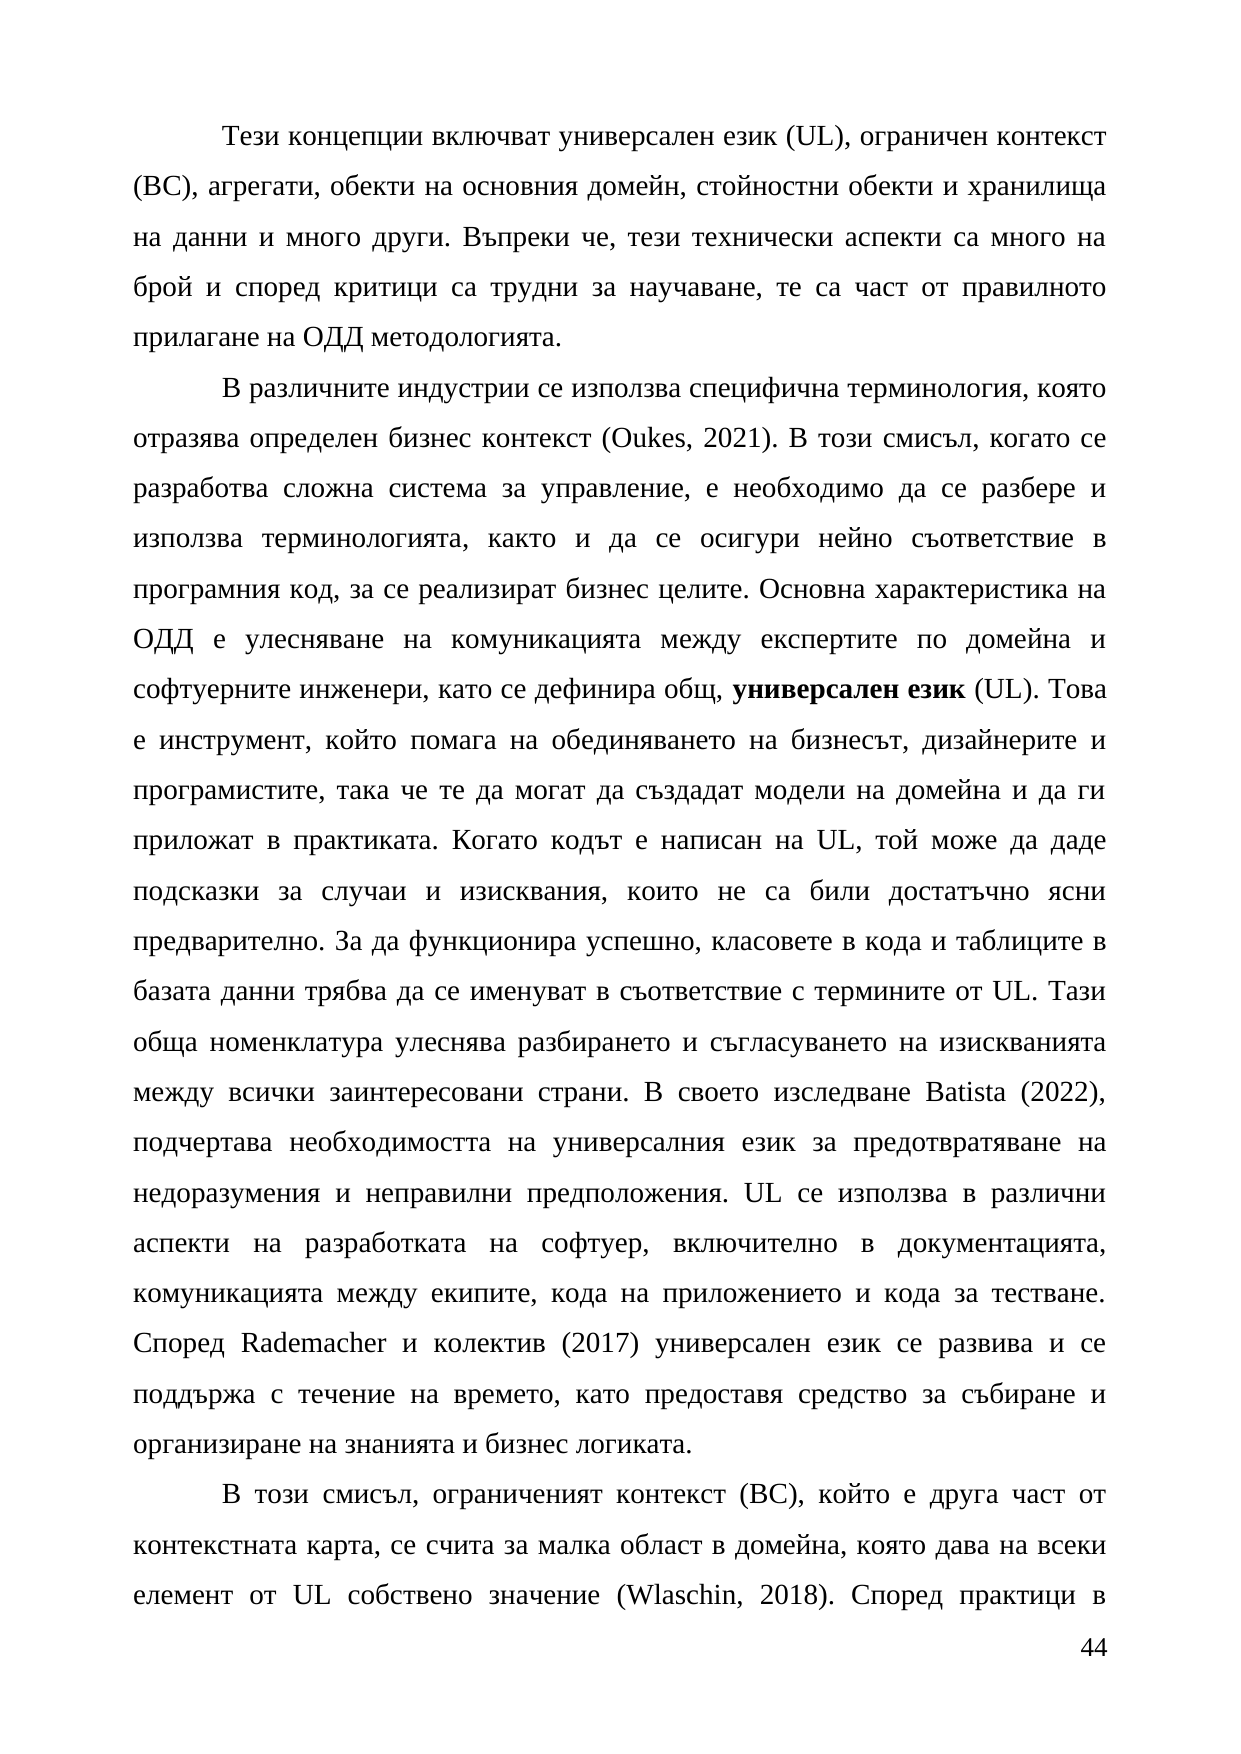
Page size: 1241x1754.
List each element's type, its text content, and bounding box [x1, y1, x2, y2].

text Тези концепции включват универсален език (UL), ограничен контекст (BC), агрегати, обекти на основния домейн, стойностни обекти и хранилища на данни и много други. Въпреки че, тези технически аспекти са много на брой и според критици са трудни за научаване, те са част от правилното прилагане на ОДД методологията. [133, 118, 1107, 353]
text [133, 1477, 1107, 1611]
text В различните индустрии се използва специфична терминология, която отразява определен бизнес контекст (Oukes, 2021). В този смисъл, когато се разработва сложна система за управление, е необходимо да се разбере и използва терминологията, както и да се осигури нейно съответствие в програмния код, за се реализират бизнес целите. Основна характеристика на ОДД е улесняване на комуникацията между експертите по домейна и софтуерните инженери, като се дефинира общ, универсален език (UL). Това е инструмент, който помага на обединяването на бизнесът, дизайнерите и програмистите, така че те да могат да създадат модели на домейна и да ги приложат в практиката. Когато кодът е написан на UL, той може да даде подсказки за случаи и изисквания, които не са били достатъчно ясни предварително. За да функционира успешно, класовете в кода и таблиците в базата данни трябва да се именуват в съответствие с термините от UL. Тази обща номенклатура улеснява разбирането и съгласуването на изискванията между всички заинтересовани страни. В своето изследване Batista (2022), подчертава необходимостта на универсалния език за предотвратяване на недоразумения и неправилни предположения. UL се използва в различни аспекти на разработката на софтуер, включително в документацията, комуникацията между екипите, кода на приложението и кода за тестване. Според Rademacher и колектив (2017) универсален език се развива и се поддържа с течение на времето, като предоставя средство за събиране и организиране на знанията и бизнес логиката. [133, 370, 1107, 1460]
